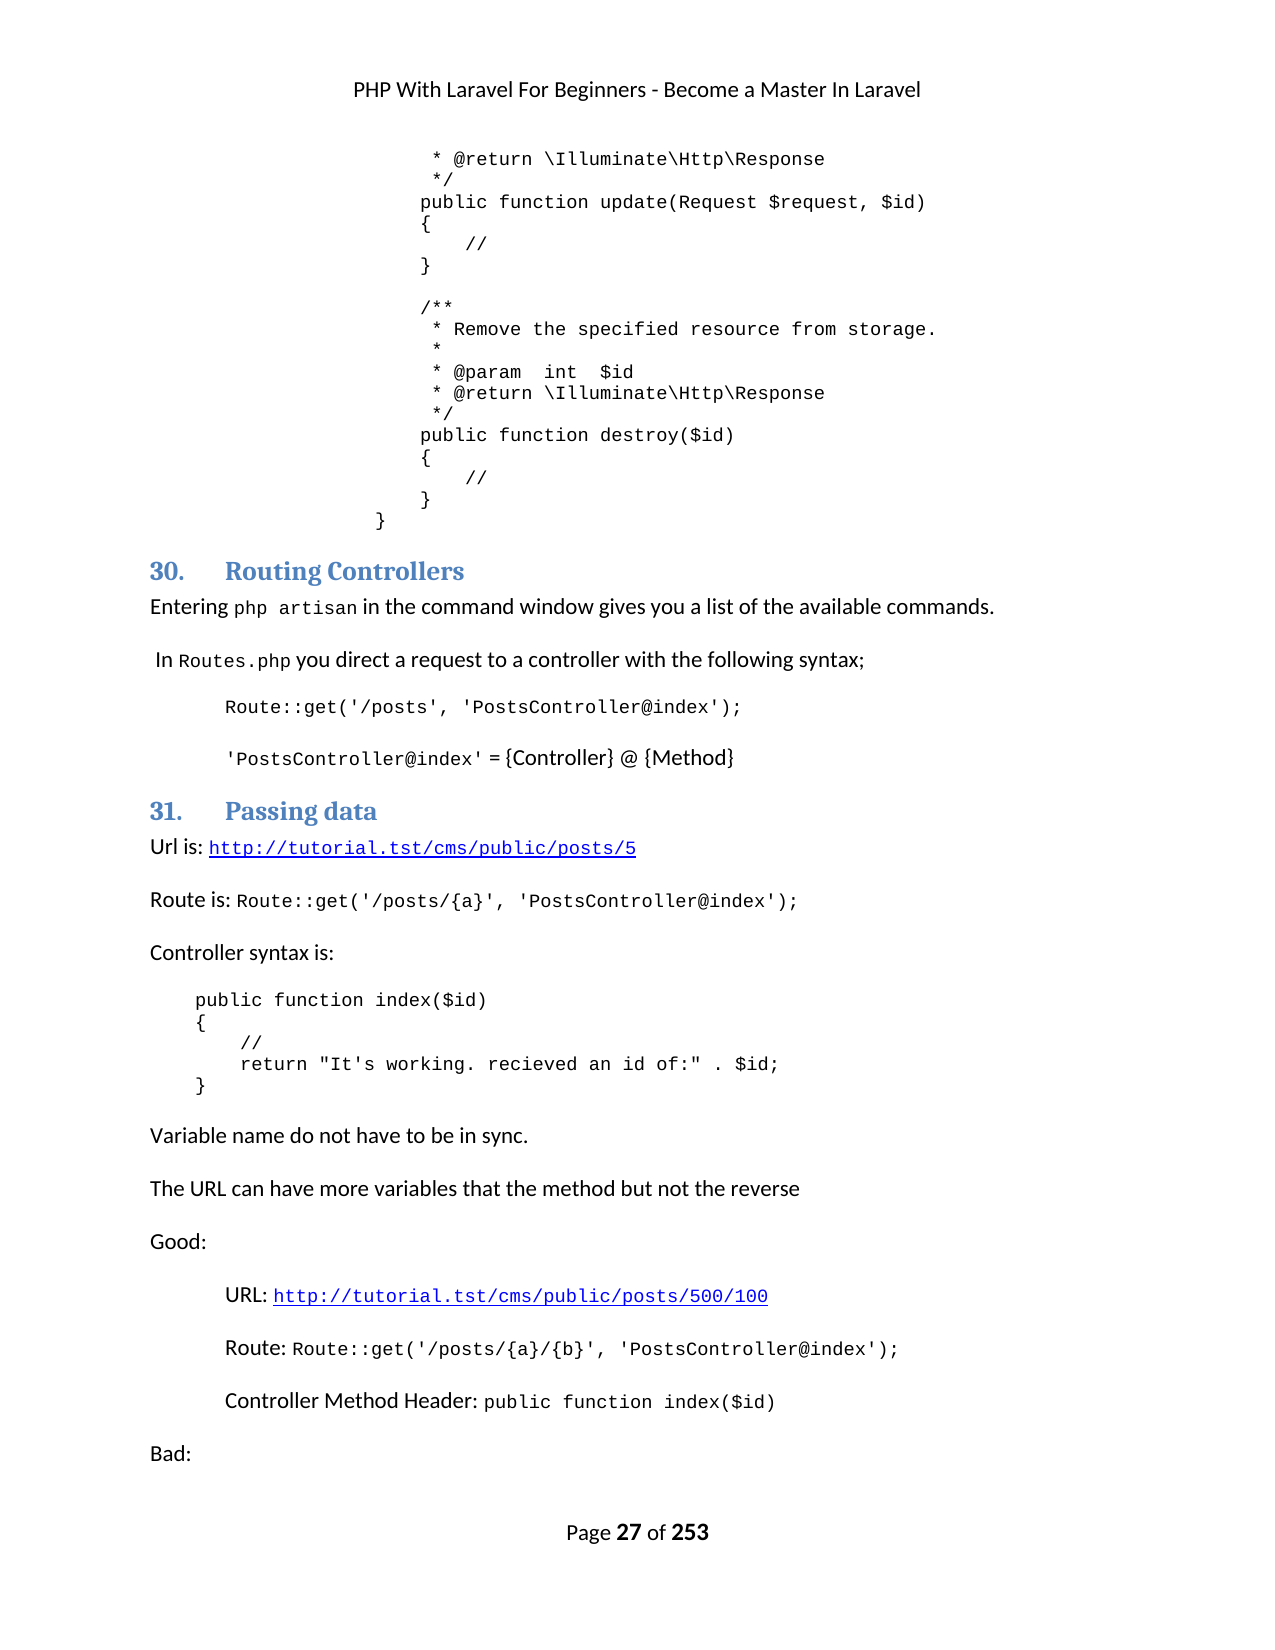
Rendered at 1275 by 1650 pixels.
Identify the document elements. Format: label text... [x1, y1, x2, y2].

text Good: [150, 1227, 1125, 1256]
list { [375, 447, 1125, 469]
text Variable name do not have to be in sync. [150, 1121, 1125, 1149]
text public function index($id) [150, 991, 1125, 1012]
list */ [375, 405, 1125, 426]
list * @param int $id [375, 362, 1125, 384]
text Url is: http://tutorial.tst/cms/public/posts/5 [150, 832, 1125, 860]
list { [375, 214, 1125, 235]
text Route is: Route::get('/posts/{a}', 'PostsController@index'); [150, 885, 1125, 913]
subtitle Passing data [150, 796, 1125, 828]
list } [375, 256, 1125, 277]
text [150, 1281, 1125, 1308]
text Controller syntax is: [150, 938, 1125, 966]
text The URL can have more variables that the method but not the reverse [150, 1174, 1125, 1202]
text Route: Route::get('/posts/{a}/{b}', 'PostsController@index'); [150, 1333, 1125, 1362]
list // [375, 235, 1125, 256]
list /** [375, 299, 1125, 320]
list } [375, 511, 1125, 532]
list } [375, 490, 1125, 511]
list * Remove the specified resource from storage. [375, 320, 1125, 341]
text 'PostsController@index' = {Controller} @ {Method} [150, 743, 1125, 771]
text Entering php artisan in the command window gives you a list of the available commands. [150, 592, 1125, 620]
text return "It's working. recieved an id of:" . $id; [150, 1055, 1125, 1076]
text // [150, 1034, 1125, 1055]
list * [375, 341, 1125, 362]
text In Routes.php you direct a request to a controller with the following syntax; [150, 645, 1125, 673]
text Bad: [150, 1439, 1125, 1468]
subtitle Routing Controllers [150, 556, 1125, 588]
text Route::get('/posts', 'PostsController@index'); [150, 698, 1125, 719]
list * @return \Illuminate\Http\Response [375, 150, 1125, 171]
list */ [375, 171, 1125, 192]
list public function destroy($id) [375, 426, 1125, 447]
list public function update(Request $request, $id) [375, 192, 1125, 214]
list // [375, 469, 1125, 490]
text Controller Method Header: public function index($id) [150, 1387, 1125, 1414]
text } [150, 1076, 1125, 1097]
list * @return \Illuminate\Http\Response [375, 384, 1125, 405]
text { [150, 1012, 1125, 1034]
